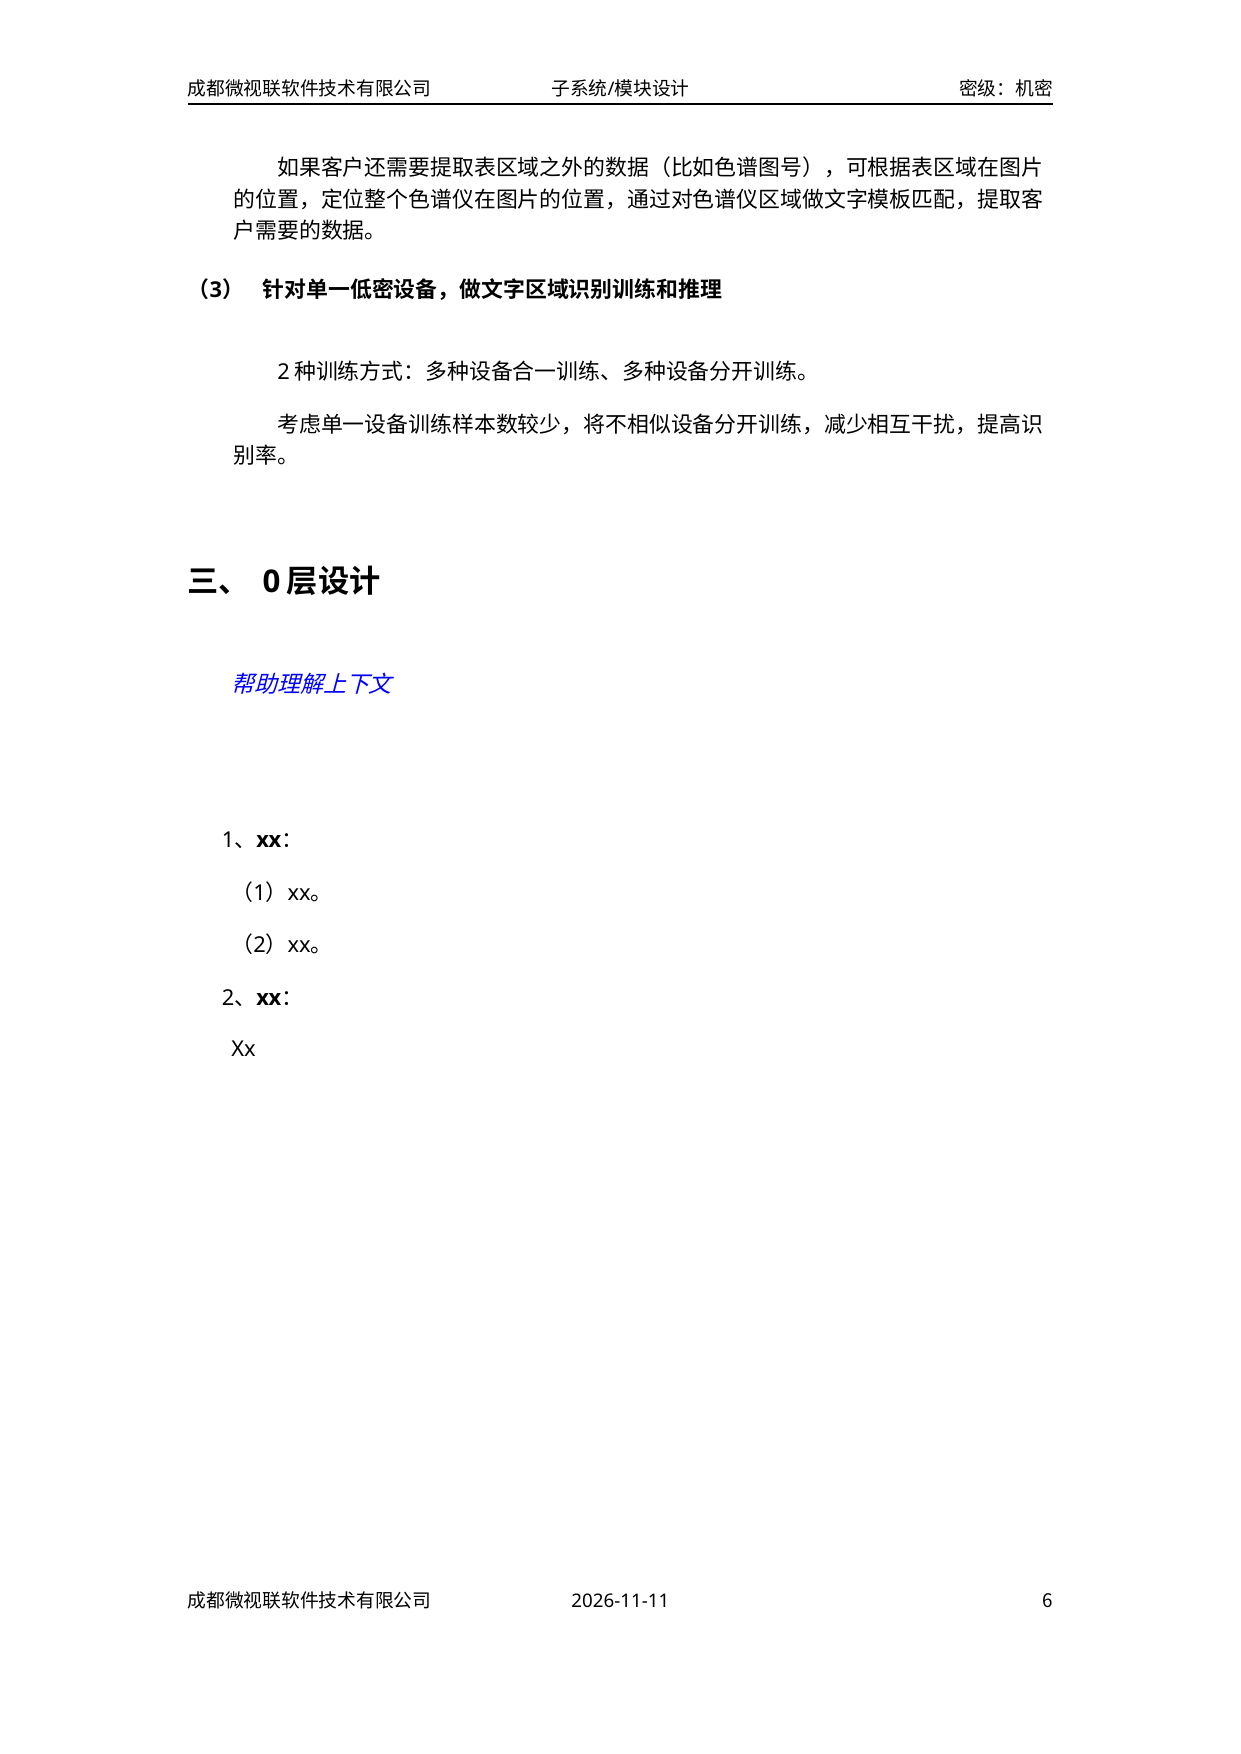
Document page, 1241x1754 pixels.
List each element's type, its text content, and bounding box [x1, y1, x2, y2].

text Xx [187, 1033, 1053, 1062]
text （1）xx。 [187, 875, 1053, 907]
text 2种训练方式：多种设备合一训练、多种设备分开训练。 [233, 354, 1053, 386]
subtitle 0层设计 [187, 556, 1053, 601]
text 如果客户还需要提取表区域之外的数据（比如色谱图号），可根据表区域在图片的位置，定位整个色谱仪在图片的位置，通过对色谱仪区域做文字模板匹配，提取客户需要的数据。 [233, 150, 1053, 245]
text （2）xx。 [187, 927, 1053, 959]
text 2、xx： [187, 980, 1053, 1012]
subtitle 针对单一低密设备，做文字区域识别训练和推理 [187, 272, 1053, 304]
text 考虑单一设备训练样本数较少，将不相似设备分开训练，减少相互干扰，提高识别率。 [233, 407, 1053, 470]
text 帮助理解上下文 [231, 665, 1053, 699]
text 1、xx： [187, 822, 1053, 854]
